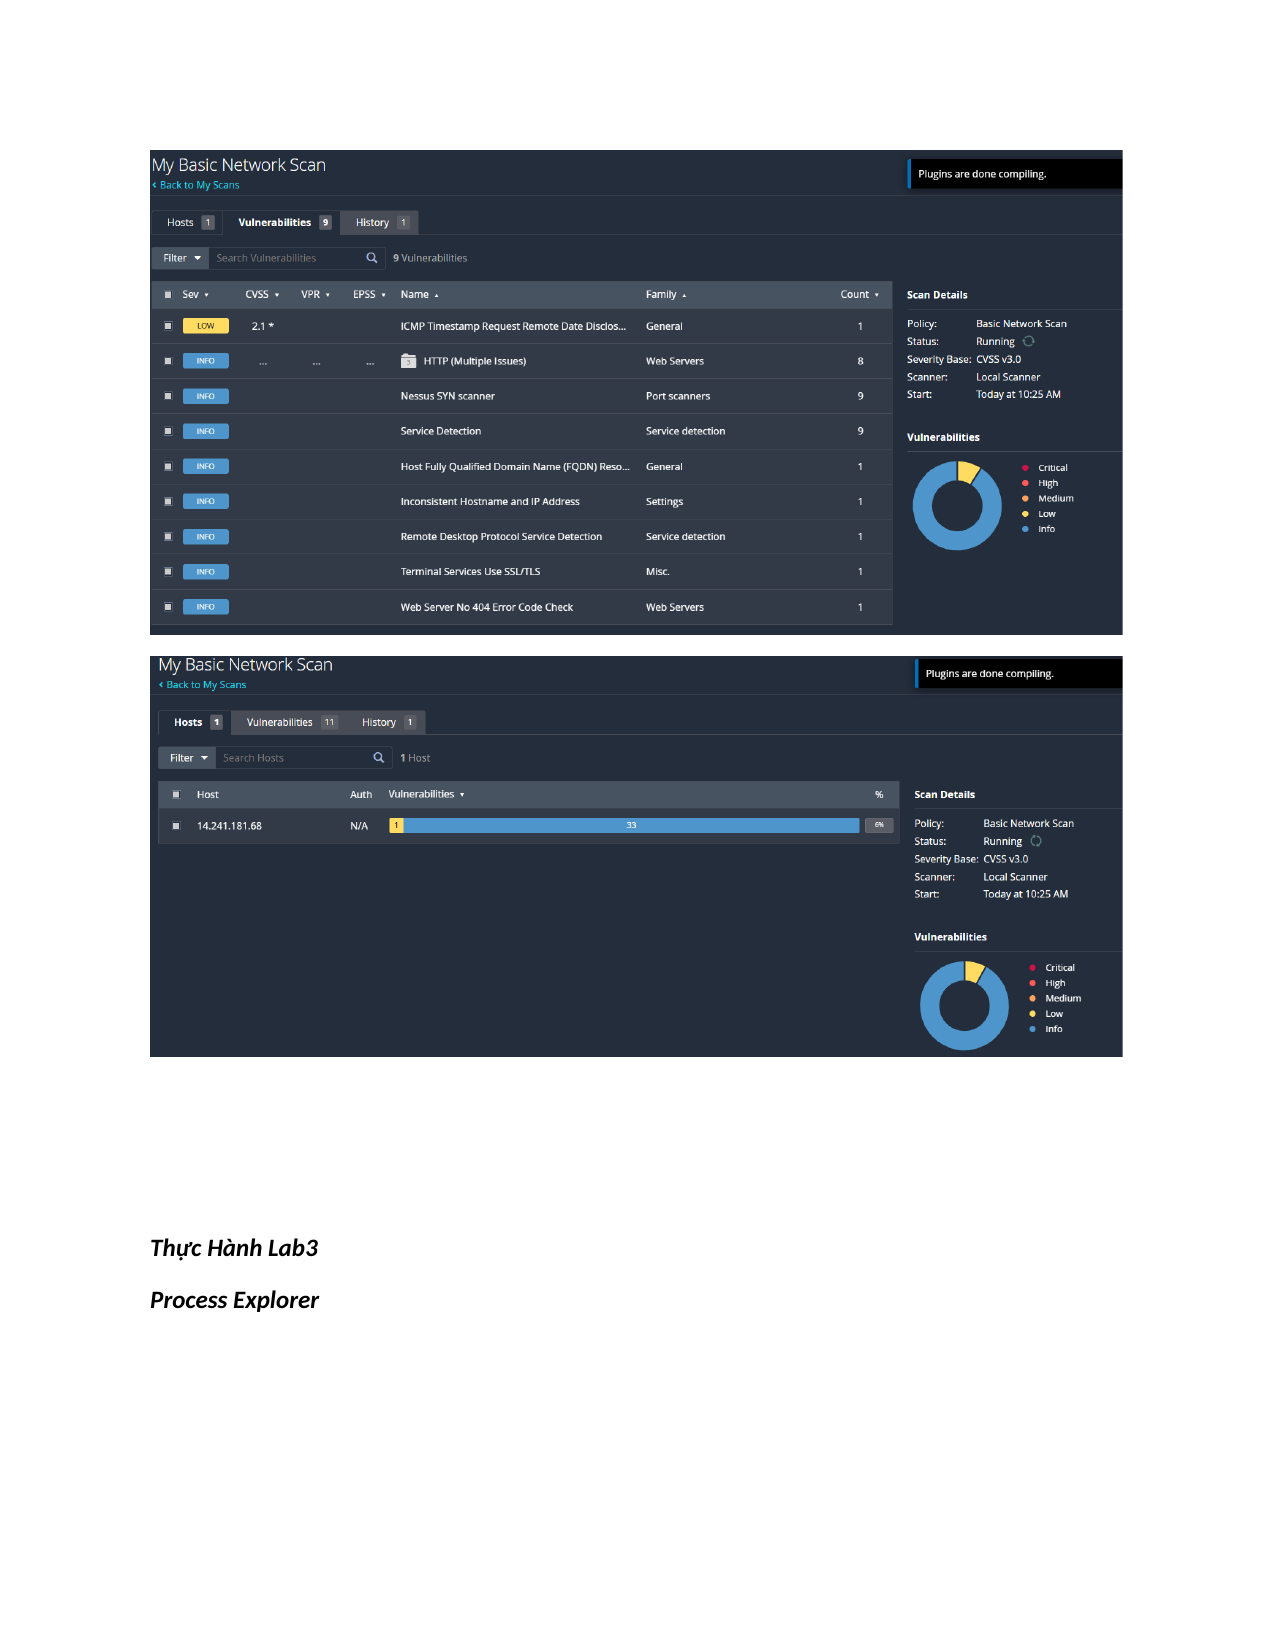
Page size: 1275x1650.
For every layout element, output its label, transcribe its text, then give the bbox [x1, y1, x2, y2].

picture [150, 150, 1123, 635]
picture [150, 656, 1123, 1057]
text Process Explorer [150, 1284, 1125, 1314]
text Thực Hành Lab3 [150, 1232, 1125, 1263]
